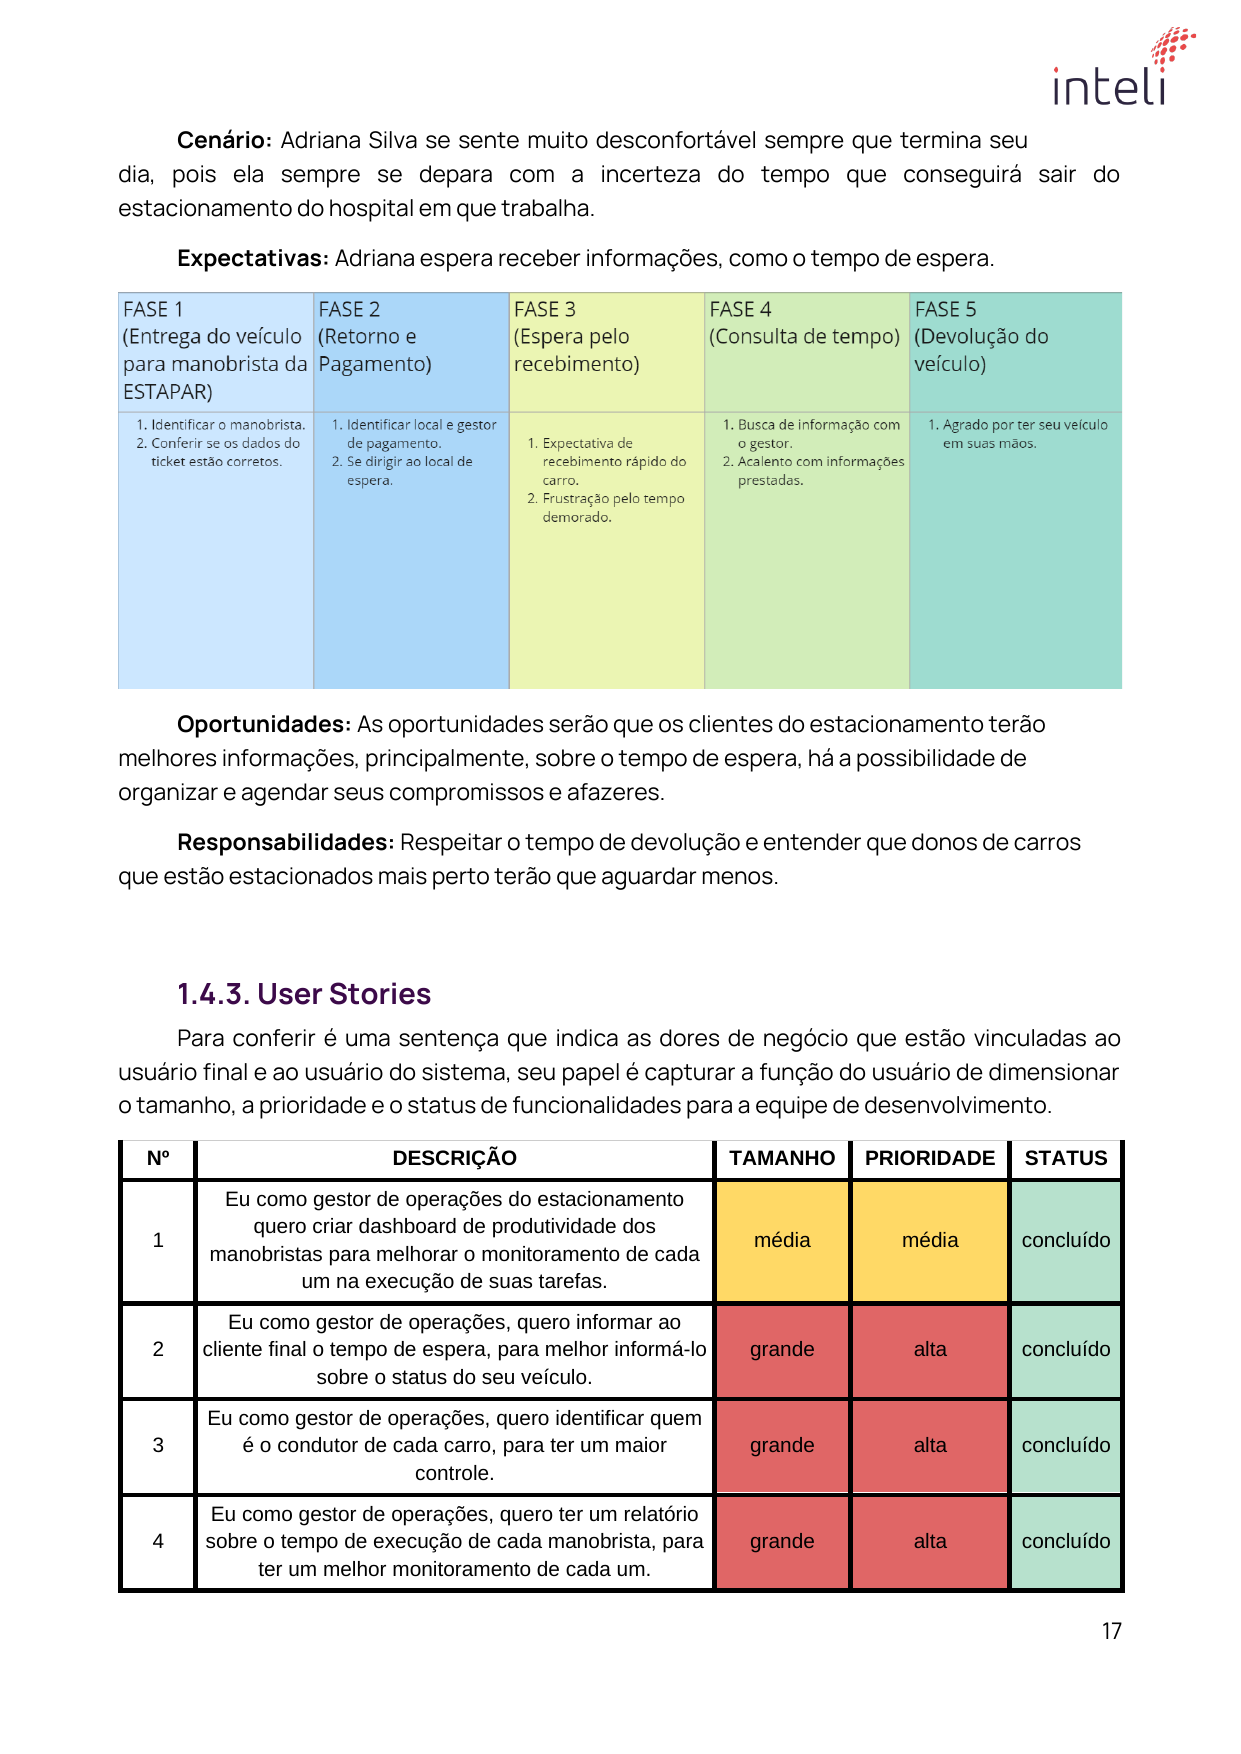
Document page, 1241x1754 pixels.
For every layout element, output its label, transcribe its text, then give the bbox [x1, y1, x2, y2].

text Cenário: Adriana Silva se sente muito desconfortável sempre que termina seu dia, pois ela sempre se depara com a incerteza do tempo que conseguirá sair do estacionamento do hospital em que trabalha. [118, 124, 1122, 223]
text Expectativas: Adriana espera receber informações, como o tempo de espera. [118, 242, 1122, 273]
text Oportunidades: As oportunidades serão que os clientes do estacionamento terão melhores informações, principalmente, sobre o tempo de espera, há a possibilidade de organizar e agendar seus compromissos e afazeres. [118, 708, 1122, 807]
text Para conferir é uma sentença que indica as dores de negócio que estão vinculadas ao usuário final e ao usuário do sistema, seu papel é capturar a função do usuário de dimensionar o tamanho, a prioridade e o status de funcionalidades para a equipe de desenvolvimento. [118, 1022, 1122, 1121]
subtitle 1.4.3. User Stories [118, 973, 1122, 1013]
picture [1054, 27, 1197, 105]
text Responsabilidades: Respeitar o tempo de devolução e entender que donos de carros que estão estacionados mais perto terão que aguardar menos. [118, 826, 1122, 891]
picture [118, 292, 1123, 689]
